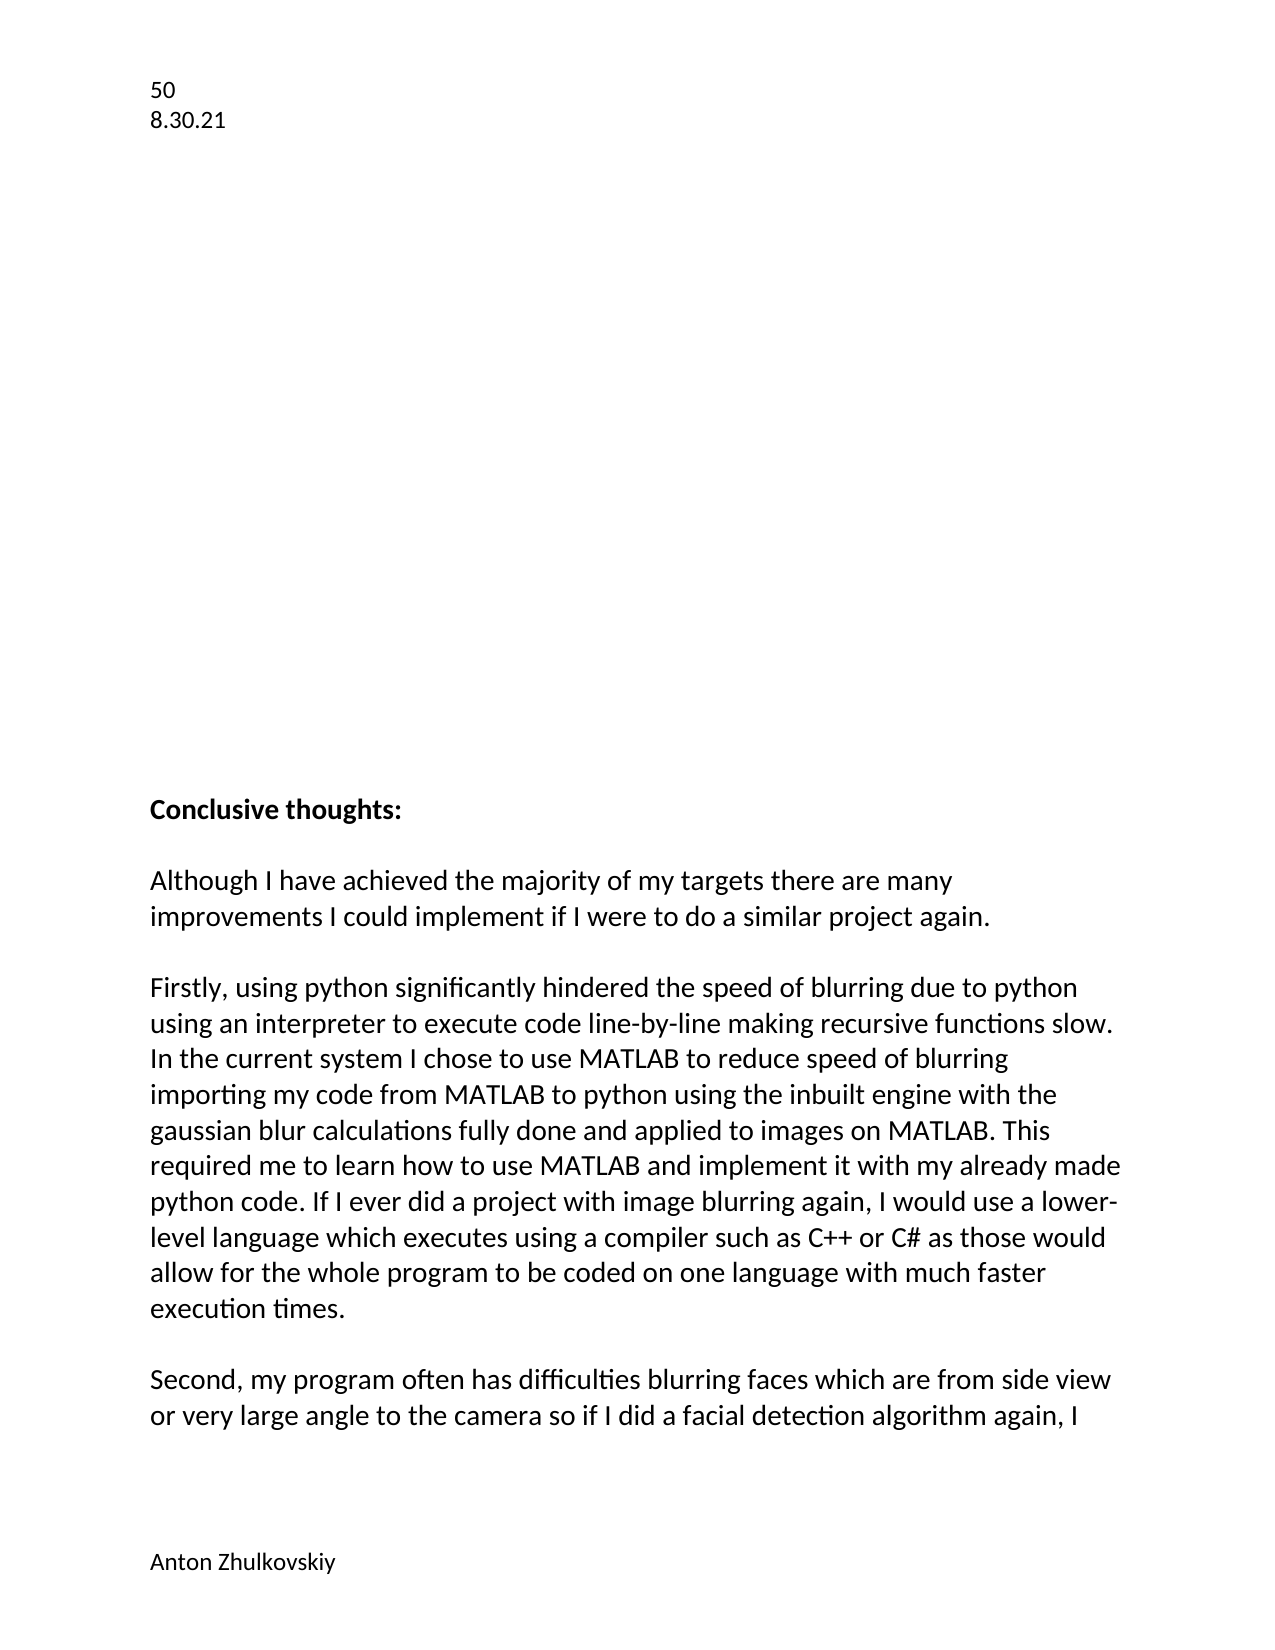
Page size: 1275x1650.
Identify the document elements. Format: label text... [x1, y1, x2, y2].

text Although I have achieved the majority of my targets there are many improvements I could implement if I were to do a similar project again. [150, 862, 1125, 934]
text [150, 1361, 1125, 1432]
text Firstly, using python significantly hindered the speed of blurring due to python using an interpreter to execute code line-by-line making recursive functions slow. In the current system I chose to use MATLAB to reduce speed of blurring importing my code from MATLAB to python using the inbuilt engine with the gaussian blur calculations fully done and applied to images on MATLAB. This required me to learn how to use MATLAB and implement it with my already made python code. If I ever did a project with image blurring again, I would use a lower-level language which executes using a compiler such as C++ or C# as those would allow for the whole program to be coded on one language with much faster execution times. [150, 969, 1125, 1326]
text Conclusive thoughts: [150, 791, 1125, 827]
